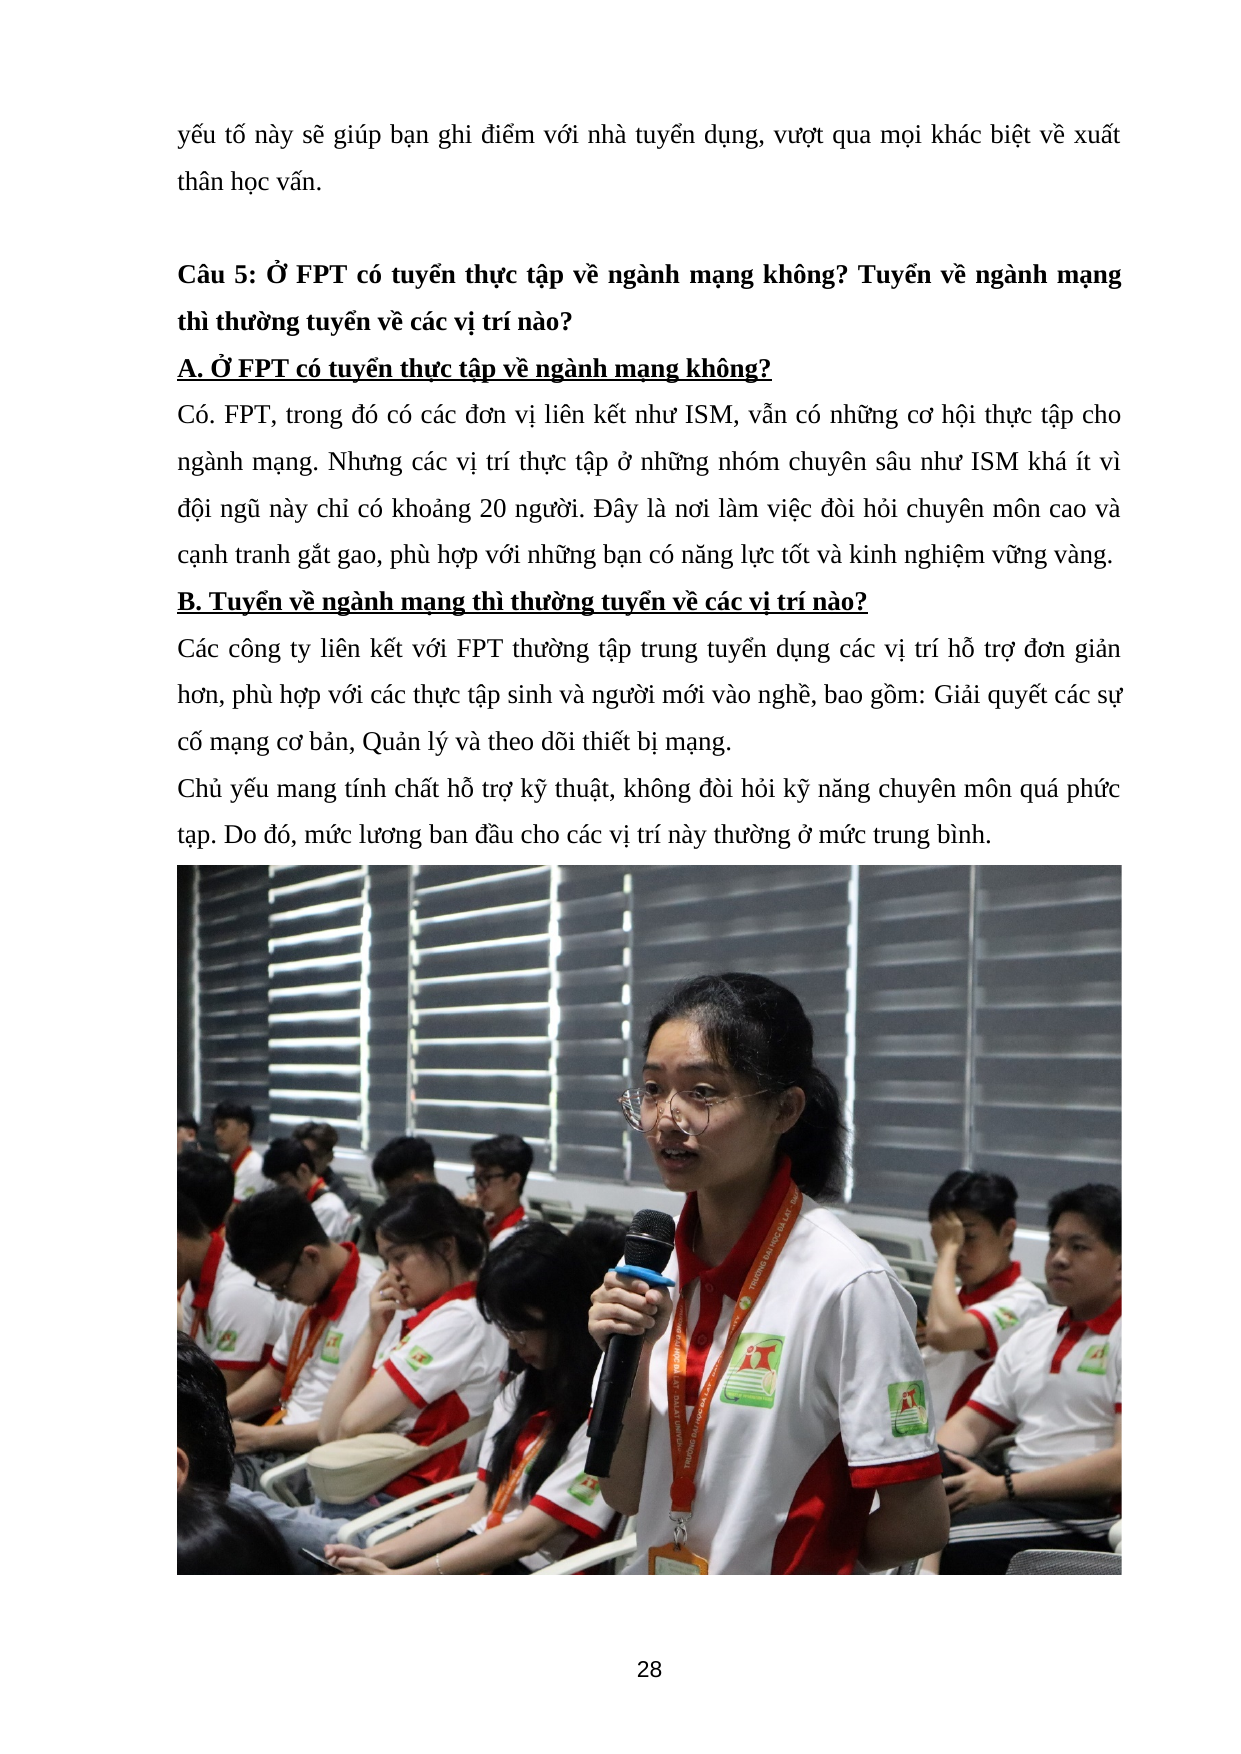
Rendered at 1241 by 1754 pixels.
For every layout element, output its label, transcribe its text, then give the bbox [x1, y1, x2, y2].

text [177, 118, 1123, 196]
text Các công ty liên kết với FPT thường tập trung tuyển dụng các vị trí hỗ trợ đơn giản hơn, phù hợp với các thực tập sinh và người mới vào nghề, bao gồm: Giải quyết các sự cố mạng cơ bản, Quản lý và theo dõi thiết bị mạng. [177, 632, 1123, 756]
text Câu 5: Ở FPT có tuyển thực tập về ngành mạng không? Tuyển về ngành mạng thì thường tuyển về các vị trí nào? [177, 258, 1123, 336]
text Chủ yếu mang tính chất hỗ trợ kỹ thuật, không đòi hỏi kỹ năng chuyên môn quá phức tạp. Do đó, mức lương ban đầu cho các vị trí này thường ở mức trung bình. [177, 772, 1123, 850]
text B. Tuyển về ngành mạng thì thường tuyển về các vị trí nào? [177, 585, 1123, 616]
text Có. FPT, trong đó có các đơn vị liên kết như ISM, vẫn có những cơ hội thực tập cho ngành mạng. Nhưng các vị trí thực tập ở những nhóm chuyên sâu như ISM khá ít vì đội ngũ này chỉ có khoảng 20 người. Đây là nơi làm việc đòi hỏi chuyên môn cao và cạnh tranh gắt gao, phù hợp với những bạn có năng lực tốt và kinh nghiệm vững vàng. [177, 398, 1123, 570]
picture [177, 865, 1122, 1575]
text A. Ở FPT có tuyển thực tập về ngành mạng không? [177, 352, 1123, 383]
